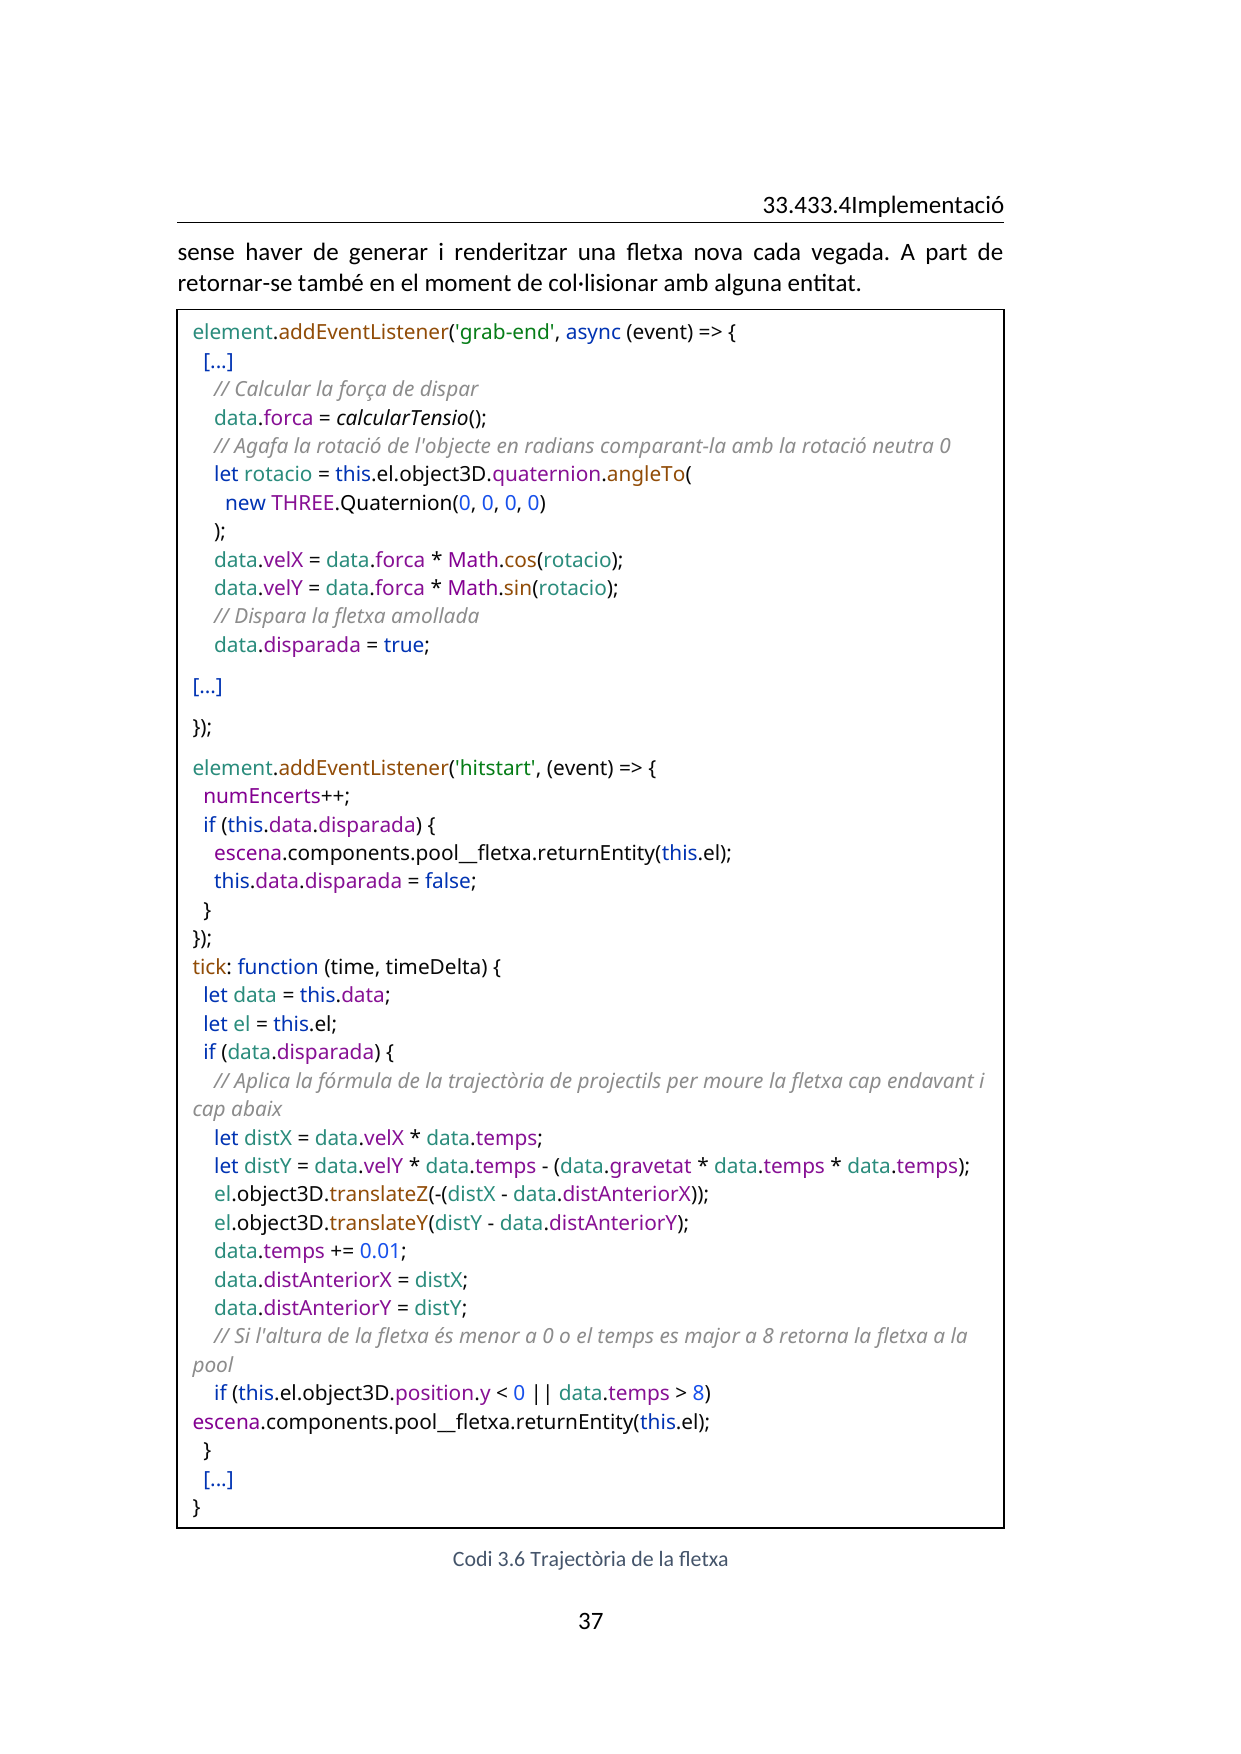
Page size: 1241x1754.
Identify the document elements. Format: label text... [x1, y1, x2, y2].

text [177, 236, 1004, 297]
text Codi 3.6 Trajectòria de la fletxa [177, 1545, 1004, 1572]
